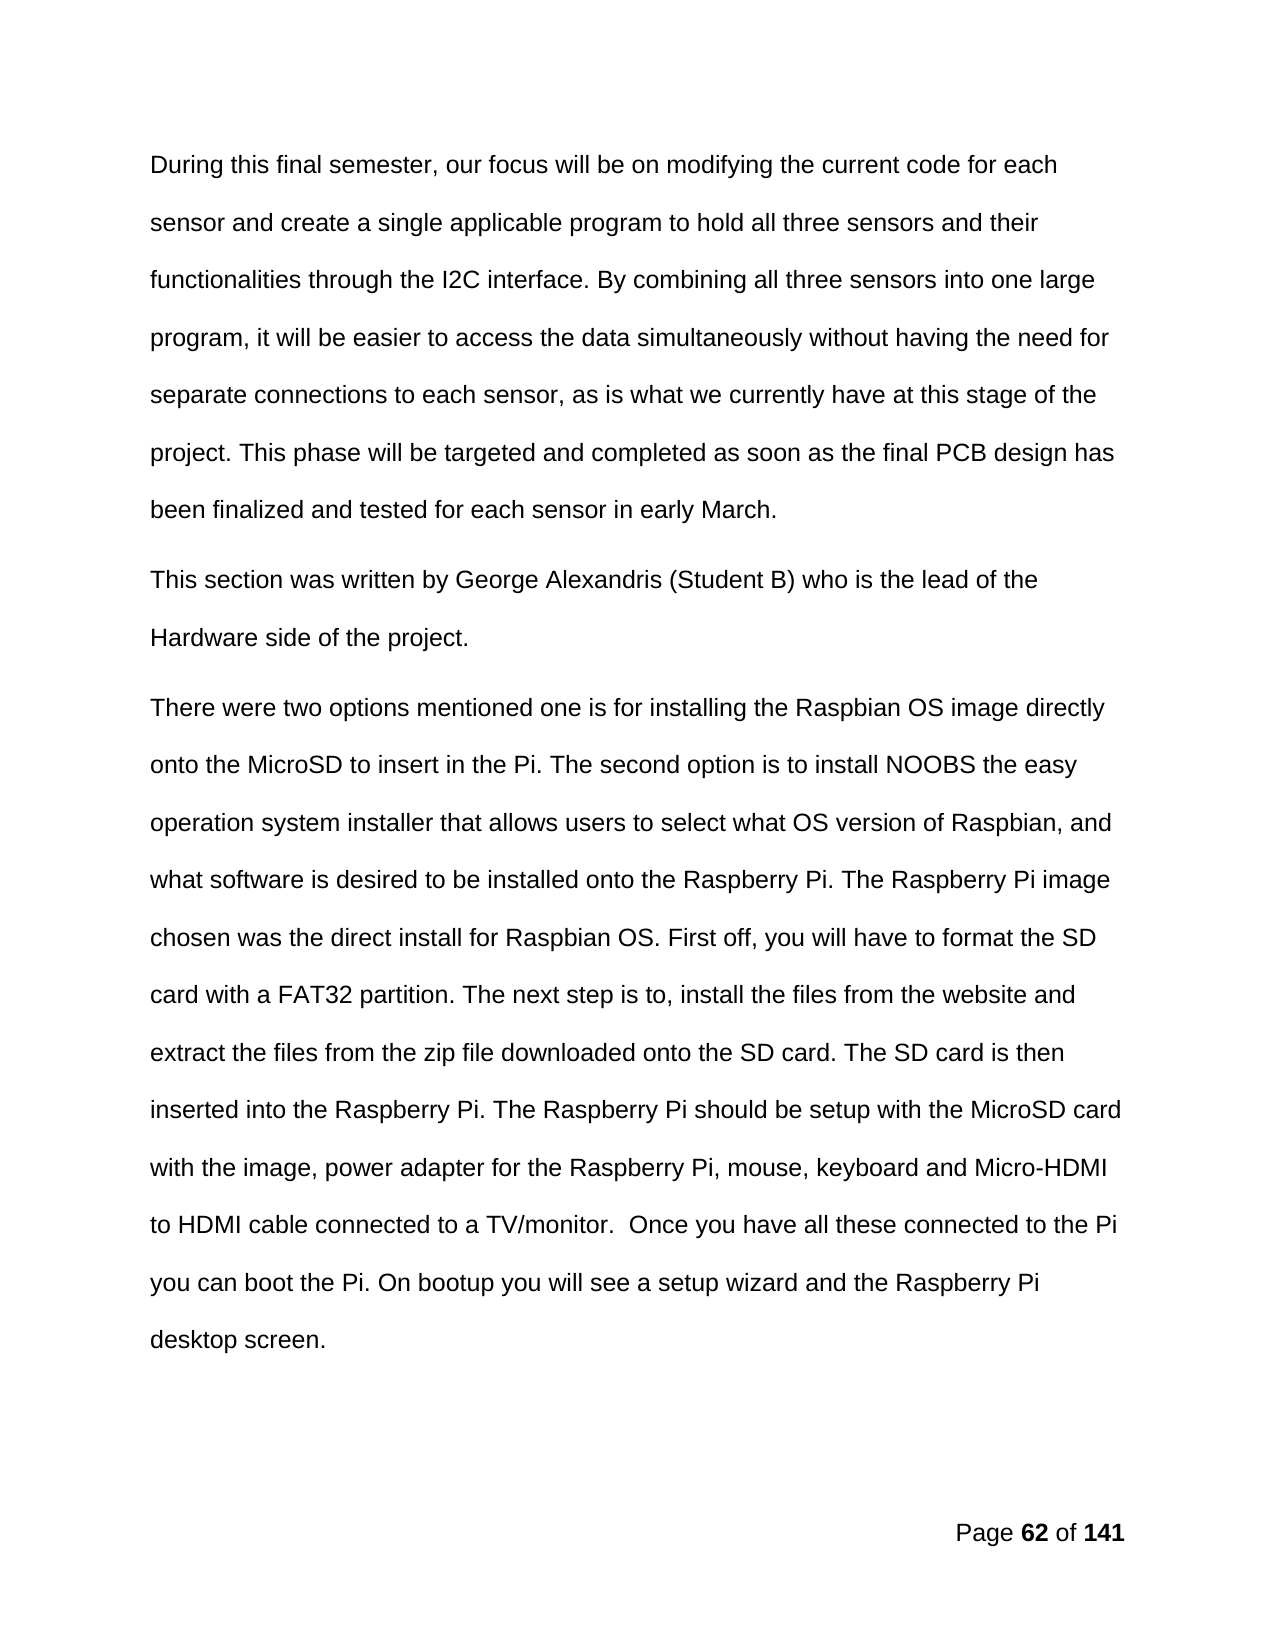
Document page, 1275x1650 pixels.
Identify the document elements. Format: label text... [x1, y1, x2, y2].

text During this final semester, our focus will be on modifying the current code for each sensor and create a single applicable program to hold all three sensors and their functionalities through the I2C interface. By combining all three sensors into one large program, it will be easier to access the data simultaneously without having the need for separate connections to each sensor, as is what we currently have at this stage of the project. This phase will be targeted and completed as soon as the final PCB design has been finalized and tested for each sensor in early March. [150, 150, 1125, 524]
text This section was written by George Alexandris (Student B) who is the lead of the Hardware side of the project. [150, 565, 1125, 651]
text There were two options mentioned one is for installing the Raspbian OS image directly onto the MicroSD to insert in the Pi. The second option is to install NOOBS the easy operation system installer that allows users to select what OS version of Raspbian, and what software is desired to be installed onto the Raspberry Pi. The Raspberry Pi image chosen was the direct install for Raspbian OS. First off, you will have to format the SD card with a FAT32 partition. The next step is to, install the files from the website and extract the files from the zip file downloaded onto the SD card. The SD card is then inserted into the Raspberry Pi. The Raspberry Pi should be setup with the MicroSD card with the image, power adapter for the Raspberry Pi, mouse, keyboard and Micro-HDMI to HDMI cable connected to a TV/monitor. Once you have all these connected to the Pi you can boot the Pi. On bootup you will see a setup wizard and the Raspberry Pi desktop screen. [150, 692, 1125, 1354]
